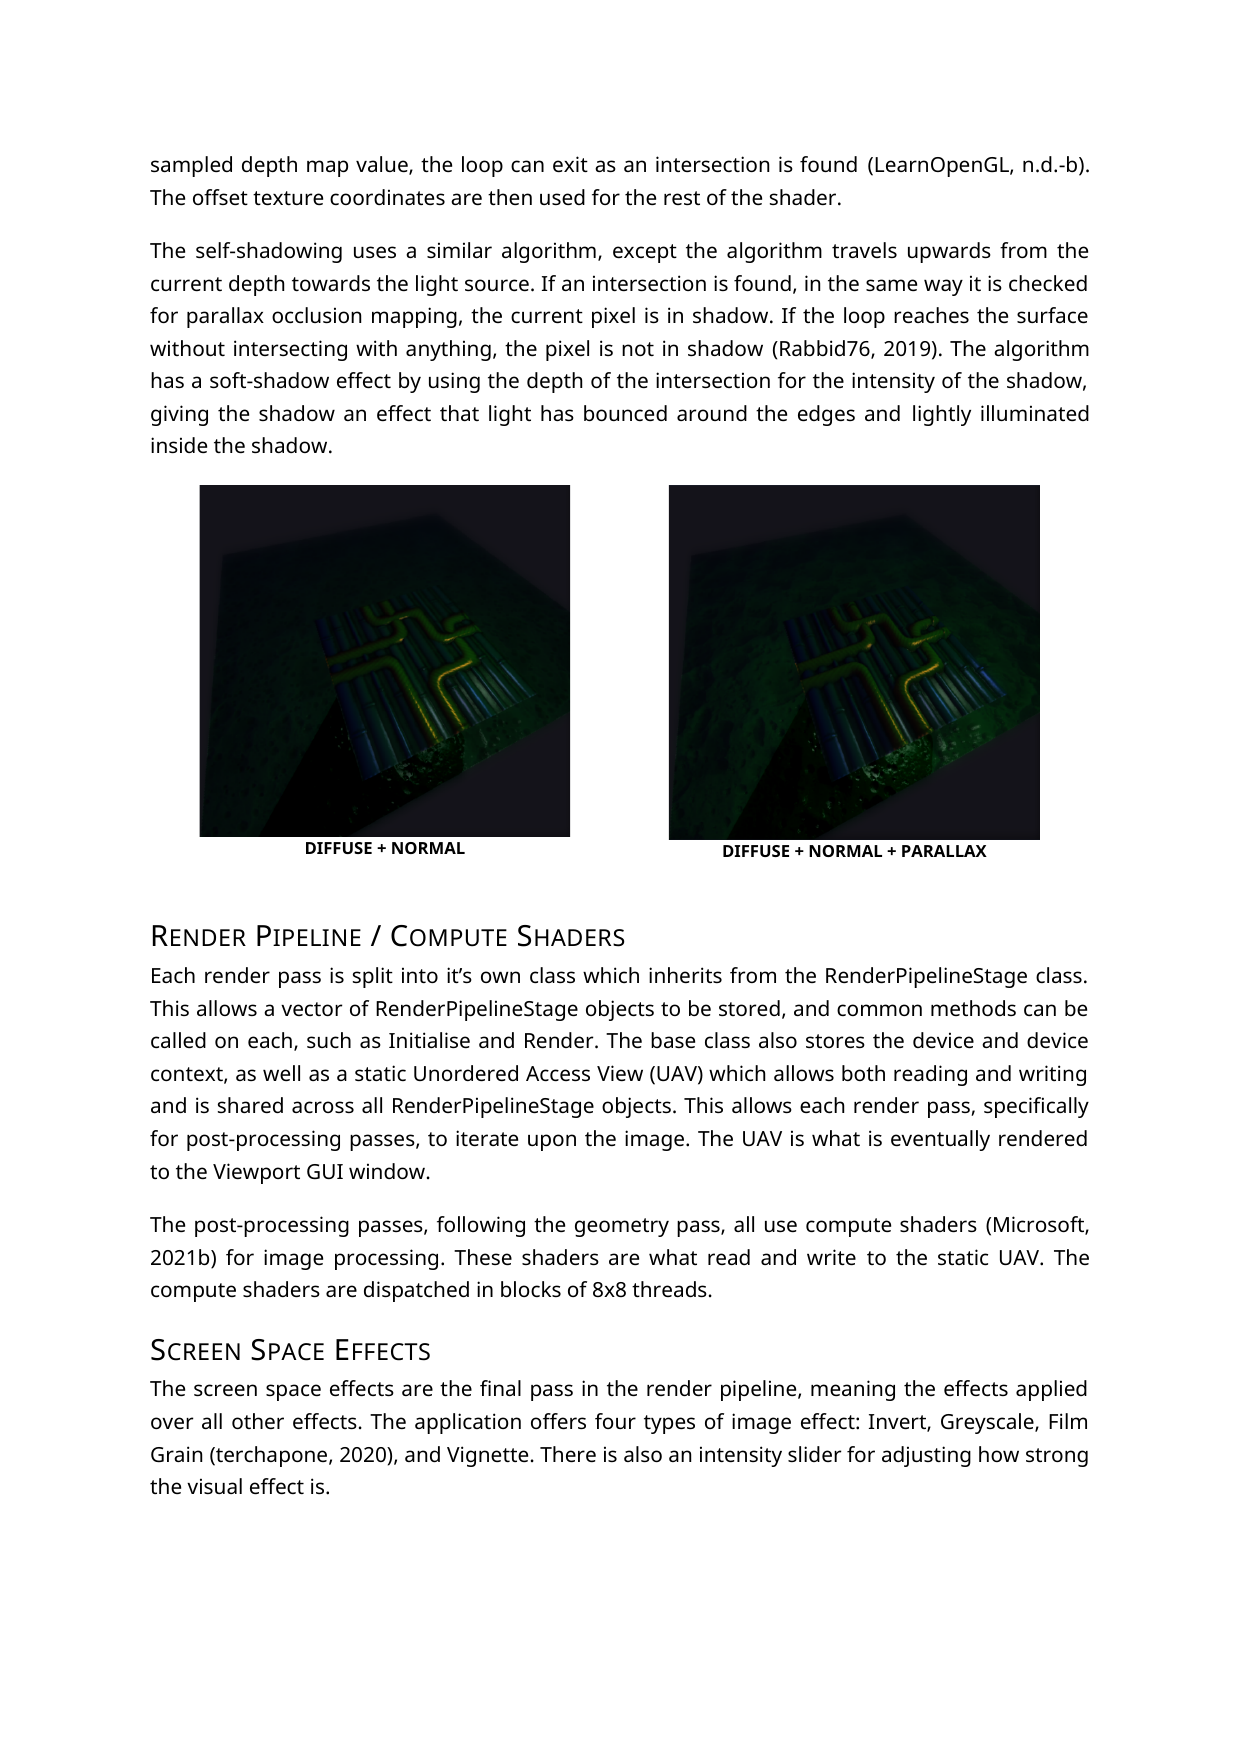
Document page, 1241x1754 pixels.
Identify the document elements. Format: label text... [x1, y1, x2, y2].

subtitle Render Pipeline / Compute Shaders [150, 916, 1090, 955]
text The self-shadowing uses a similar algorithm, except the algorithm travels upwards from the current depth towards the light source. If an intersection is found, in the same way it is checked for parallax occlusion mapping, the current pixel is in shadow. If the loop reaches the surface without intersecting with anything, the pixel is not in shadow . The algorithm has a soft-shadow effect by using the depth of the intersection for the intensity of the shadow, giving the shadow an effect that light has bounced around the edges and lightly illuminated inside the shadow. [150, 236, 1090, 460]
text Each render pass is split into it’s own class which inherits from the RenderPipelineStage class. This allows a vector of RenderPipelineStage objects to be stored, and common methods can be called on each, such as Initialise and Render. The base class also stores the device and device context, as well as a static Unordered Access View (UAV) which allows both reading and writing and is shared across all RenderPipelineStage objects. This allows each render pass, specifically for post-processing passes, to iterate upon the image. The UAV is what is eventually rendered to the Viewport GUI window. [150, 961, 1090, 1185]
picture [668, 485, 1040, 840]
picture [199, 485, 571, 837]
table_header diffuse + NORMAL [150, 485, 619, 862]
text The screen space effects are the final pass in the render pipeline, meaning the effects applied over all other effects. The application offers four types of image effect: Invert, Greyscale, Film Grain , and Vignette. There is also an intensity slider for adjusting how strong the visual effect is. [150, 1374, 1090, 1501]
text The post-processing passes, following the geometry pass, all use compute shaders for image processing. These shaders are what read and write to the static UAV. The compute shaders are dispatched in blocks of 8x8 threads. [150, 1210, 1090, 1304]
table_header Diffuse + normal + PARALLAX [620, 485, 1089, 862]
subtitle Screen Space Effects [150, 1329, 1090, 1369]
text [150, 150, 1090, 211]
